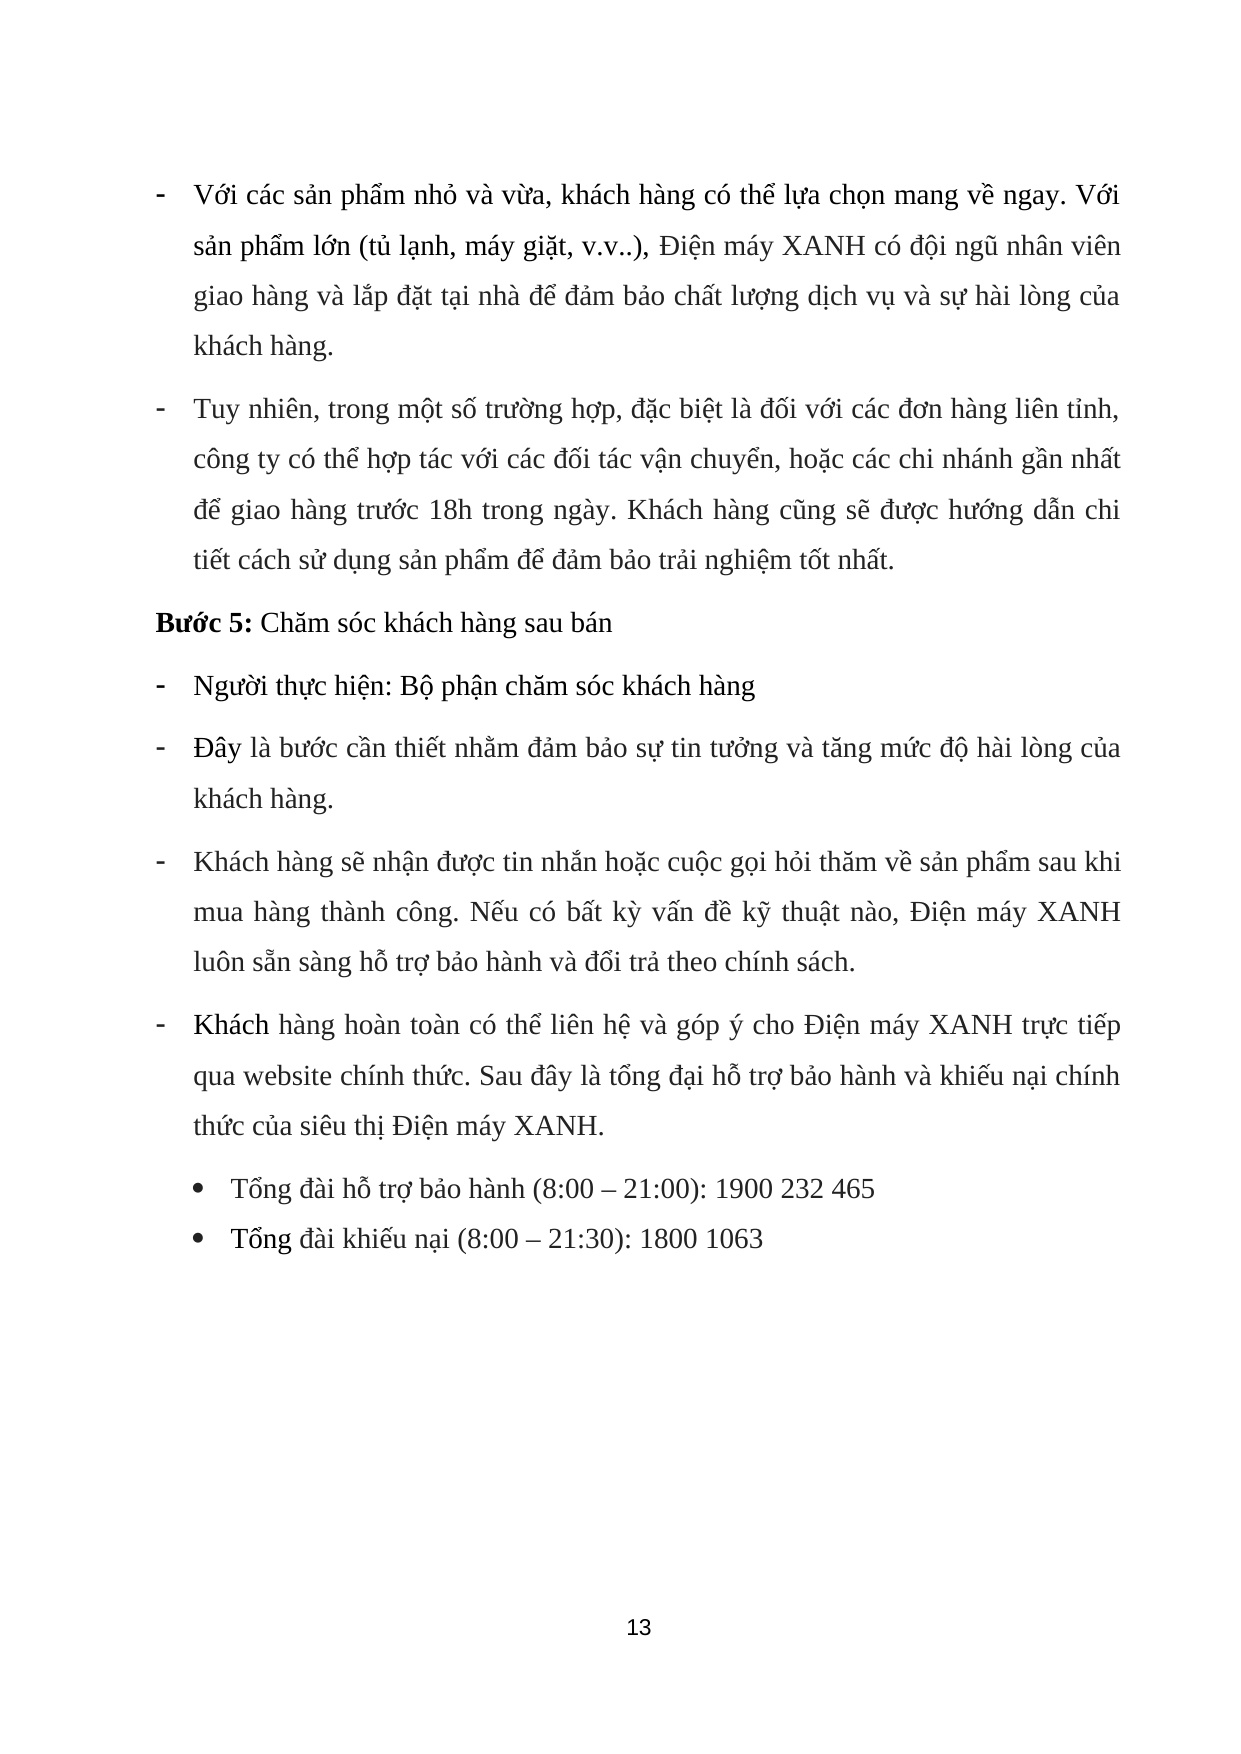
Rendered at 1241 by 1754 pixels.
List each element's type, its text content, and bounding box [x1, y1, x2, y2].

list Khách hàng sẽ nhận được tin nhắn hoặc cuộc gọi hỏi thăm về sản phẩm sau khi mua hàng thành công. Nếu có bất kỳ vấn đề kỹ thuật nào, Điện máy XANH luôn sẵn sàng hỗ trợ bảo hành và đổi trả theo chính sách. [156, 844, 1122, 978]
text Bước 5: Chăm sóc khách hàng sau bán [118, 605, 1122, 638]
list Tổng đài khiếu nại (8:00 – 21:30): 1800 1063 [193, 1221, 1122, 1255]
list Tổng đài hỗ trợ bảo hành (8:00 – 21:00): 1900 232 465 [193, 1171, 1122, 1204]
list Đây là bước cần thiết nhằm đảm bảo sự tin tưởng và tăng mức độ hài lòng của khách hàng. [156, 731, 1122, 814]
list Khách hàng hoàn toàn có thể liên hệ và góp ý cho Điện máy XANH trực tiếp qua website chính thức. Sau đây là tổng đại hỗ trợ bảo hành và khiếu nại chính thức của siêu thị Điện máy XANH. [156, 1007, 1122, 1142]
list Với các sản phẩm nhỏ và vừa, khách hàng có thể lựa chọn mang về ngay. Với sản phẩm lớn (tủ lạnh, máy giặt, v.v..), Điện máy XANH có đội ngũ nhân viên giao hàng và lắp đặt tại nhà để đảm bảo chất lượng dịch vụ và sự hài lòng của khách hàng. [156, 177, 1122, 362]
list Người thực hiện: Bộ phận chăm sóc khách hàng [156, 668, 1122, 701]
list Tuy nhiên, trong một số trường hợp, đặc biệt là đối với các đơn hàng liên tỉnh, công ty có thể hợp tác với các đối tác vận chuyển, hoặc các chi nhánh gần nhất để giao hàng trước 18h trong ngày. Khách hàng cũng sẽ được hướng dẫn chi tiết cách sử dụng sản phẩm để đảm bảo trải nghiệm tốt nhất. [156, 391, 1122, 576]
